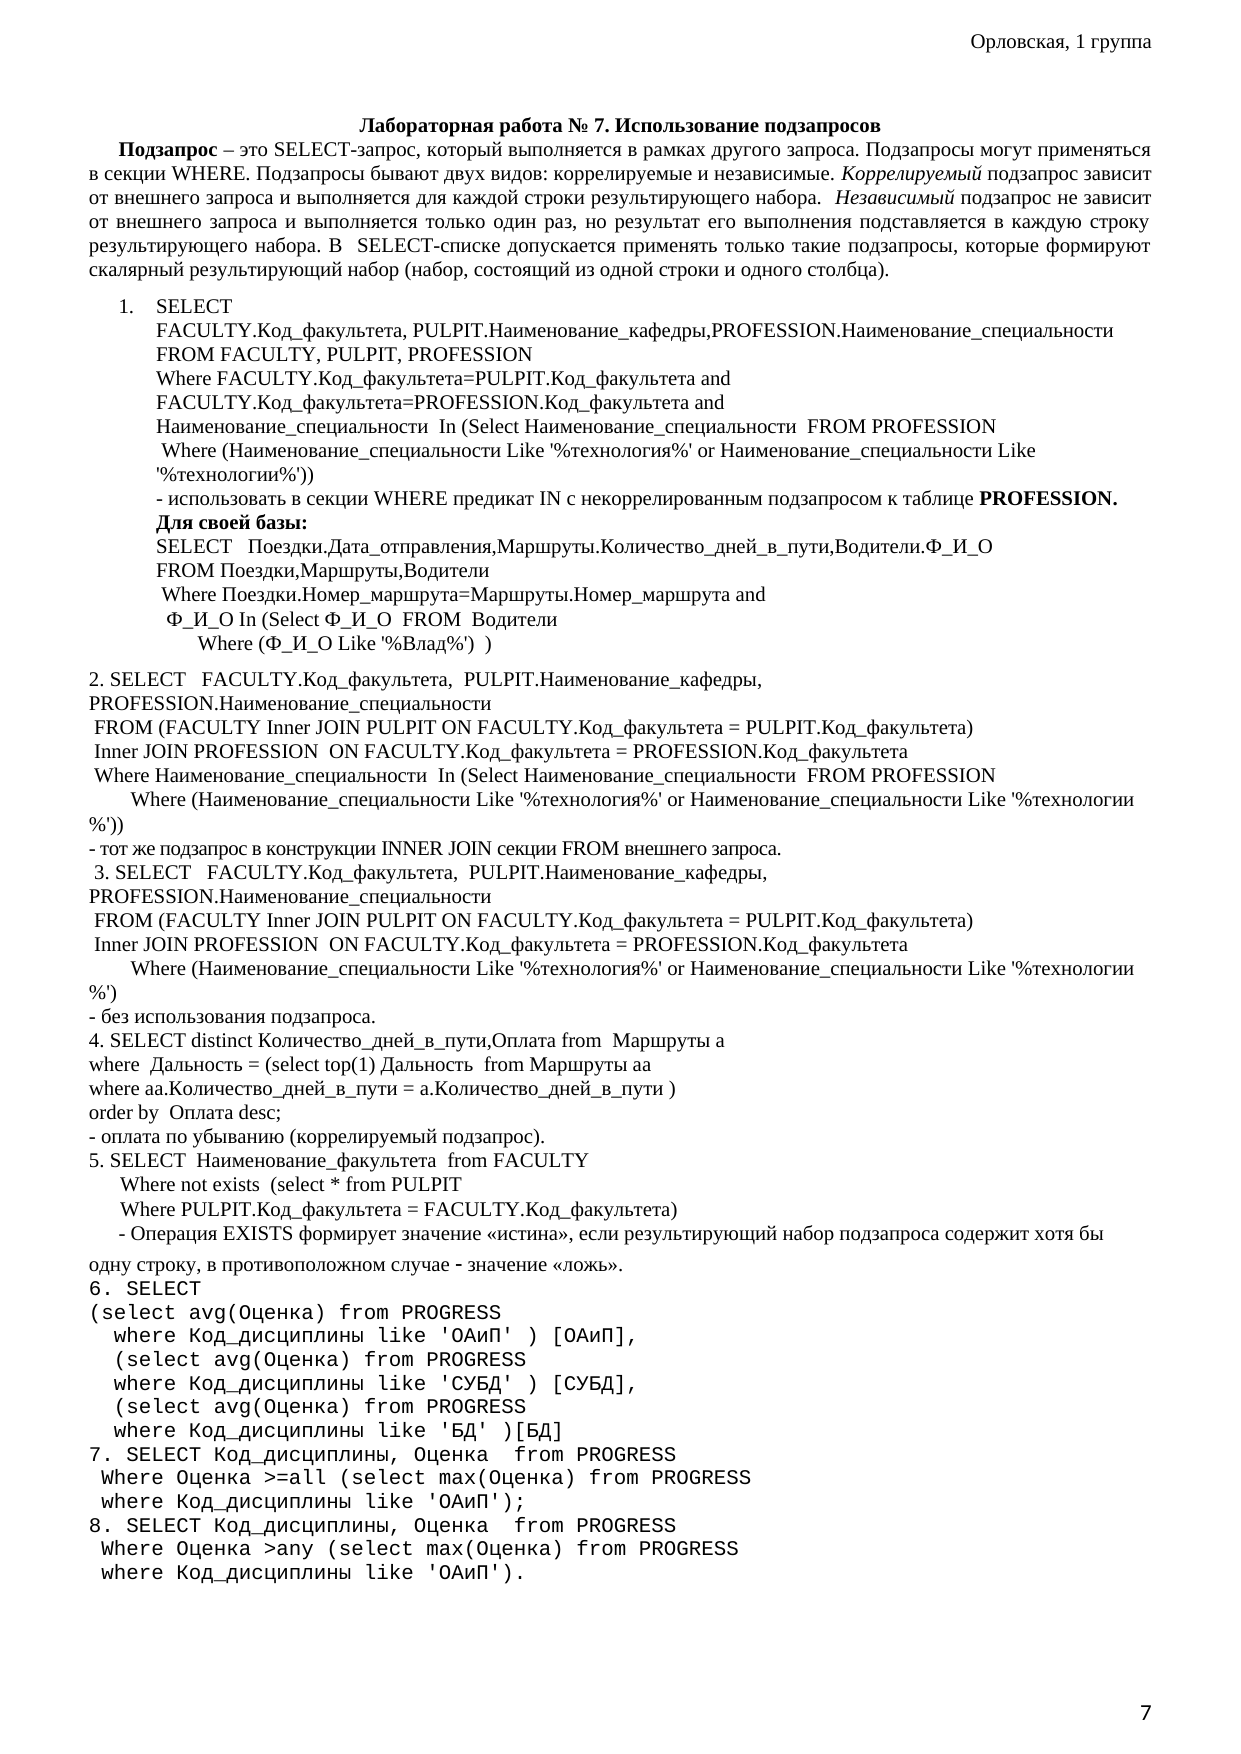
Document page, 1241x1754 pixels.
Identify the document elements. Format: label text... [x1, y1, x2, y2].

text where aa.Количество_дней_в_пути = a.Количество_дней_в_пути ) [89, 1076, 1152, 1100]
text 4. SELECT distinct Количество_дней_в_пути,Оплата from Маршруты a [89, 1028, 1152, 1052]
text (select avg(Оценка) from PROGRESS [89, 1302, 1152, 1325]
text FROM (FACULTY Inner JOIN PULPIT ON FACULTY.Код_факультета = PULPIT.Код_факультета) [89, 715, 1152, 739]
text where Код_дисциплины like 'ОАиП' ) [ОАиП], [89, 1325, 1152, 1349]
text Inner JOIN PROFESSION ON FACULTY.Код_факультета = PROFESSION.Код_факультета [89, 932, 1152, 956]
text (select avg(Оценка) from PROGRESS [89, 1349, 1152, 1373]
text - Операция EXISTS формирует значение «истина», если результирующий набор подзапроса содержит хотя бы одну строку, в противоположном случае значение «ложь». [89, 1221, 1152, 1278]
text where Код_дисциплины like 'БД' )[БД] [89, 1420, 1152, 1444]
list Where (Наименование_специальности Like '%технология%' or Наименование_специальности Like '%технологии%')) [156, 438, 1152, 486]
list Where Поездки.Номер_маршрута=Маршруты.Номер_маршрута and [156, 582, 1152, 606]
text Where Оценка >any (select max(Оценка) from PROGRESS [89, 1538, 1152, 1562]
text - тот же подзапрос в конструкции INNER JOIN секции FROM внешнего запроса. [89, 836, 1152, 859]
list - использовать в секции WHERE предикат IN c некоррелированным подзапросом к таблице PROFESSION. [156, 486, 1152, 510]
text Подзапрос – это SELECT-запрос, который выполняется в рамках другого запроса. Подзапросы могут применяться в секции WHERE. Подзапросы бывают двух видов: коррелируемые и независимые. Коррелируемый подзапрос зависит от внешнего запроса и выполняется для каждой строки результирующего набора. Независимый подзапрос не зависит от внешнего запроса и выполняется только один раз, но результат его выполнения подставляется в каждую строку результирующего набора. В SELECT-списке допускается применять только такие подзапросы, которые формируют скалярный результирующий набор (набор, состоящий из одной строки и одного столбца). [89, 137, 1152, 281]
text Where PULPIT.Код_факультета = FACULTY.Код_факультета) [89, 1196, 1152, 1221]
text 2. SELECT FACULTY.Код_факультета, PULPIT.Наименование_кафедры, PROFESSION.Наименование_специальности [89, 667, 1152, 715]
text where Код_дисциплины like 'ОАиП'); [89, 1491, 1152, 1514]
text Where Оценка >=all (select max(Оценка) from PROGRESS [89, 1467, 1152, 1491]
text FROM (FACULTY Inner JOIN PULPIT ON FACULTY.Код_факультета = PULPIT.Код_факультета) [89, 908, 1152, 932]
text order by Оплата desc; [89, 1100, 1152, 1124]
text (select avg(Оценка) from PROGRESS [89, 1396, 1152, 1420]
text where Код_дисциплины like 'СУБД' ) [СУБД], [89, 1373, 1152, 1396]
text where Код_дисциплины like 'ОАиП'). [89, 1562, 1152, 1586]
list SELECT Поездки.Дата_отправления,Маршруты.Количество_дней_в_пути,Водители.Ф_И_О [156, 534, 1152, 558]
list Ф_И_О In (Select Ф_И_О FROM Водители [156, 606, 1152, 631]
list SELECT [118, 294, 1152, 318]
text Where not exists (select * from PULPIT [89, 1172, 1152, 1196]
text Inner JOIN PROFESSION ON FACULTY.Код_факультета = PROFESSION.Код_факультета [89, 739, 1152, 763]
list FACULTY.Код_факультета, PULPIT.Наименование_кафедры,PROFESSION.Наименование_специальности FROM FACULTY, PULPIT, PROFESSION [156, 318, 1152, 366]
text where Дальность = (select top(1) Дальность from Маршруты aa [89, 1052, 1152, 1076]
text 8. SELECT Код_дисциплины, Оценка from PROGRESS [89, 1514, 1152, 1538]
list Для своей базы: [156, 510, 1152, 534]
text Where (Наименование_специальности Like '%технология%' or Наименование_специальности Like '%технологии%') [89, 956, 1152, 1004]
text 5. SELECT Наименование_факультета from FACULTY [89, 1148, 1152, 1172]
list Наименование_специальности In (Select Наименование_специальности FROM PROFESSION [156, 414, 1152, 438]
text Лабораторная работа № 7. Использование подзапросов [89, 113, 1152, 137]
list Where (Ф_И_О Like '%Влад%') ) [156, 631, 1152, 654]
text 7. SELECT Код_дисциплины, Оценка from PROGRESS [89, 1444, 1152, 1467]
text 3. SELECT FACULTY.Код_факультета, PULPIT.Наименование_кафедры, PROFESSION.Наименование_специальности [89, 859, 1152, 908]
text Where Наименование_специальности In (Select Наименование_специальности FROM PROFESSION [89, 763, 1152, 787]
list FROM Поездки,Маршруты,Водители [156, 558, 1152, 582]
text - без использования подзапроса. [89, 1004, 1152, 1028]
list Where FACULTY.Код_факультета=PULPIT.Код_факультета and FACULTY.Код_факультета=PROFESSION.Код_факультета and [156, 366, 1152, 414]
text 6. SELECT [89, 1278, 1152, 1302]
text - оплата по убыванию (коррелируемый подзапрос). [89, 1124, 1152, 1148]
text Where (Наименование_специальности Like '%технология%' or Наименование_специальности Like '%технологии%')) [89, 787, 1152, 836]
